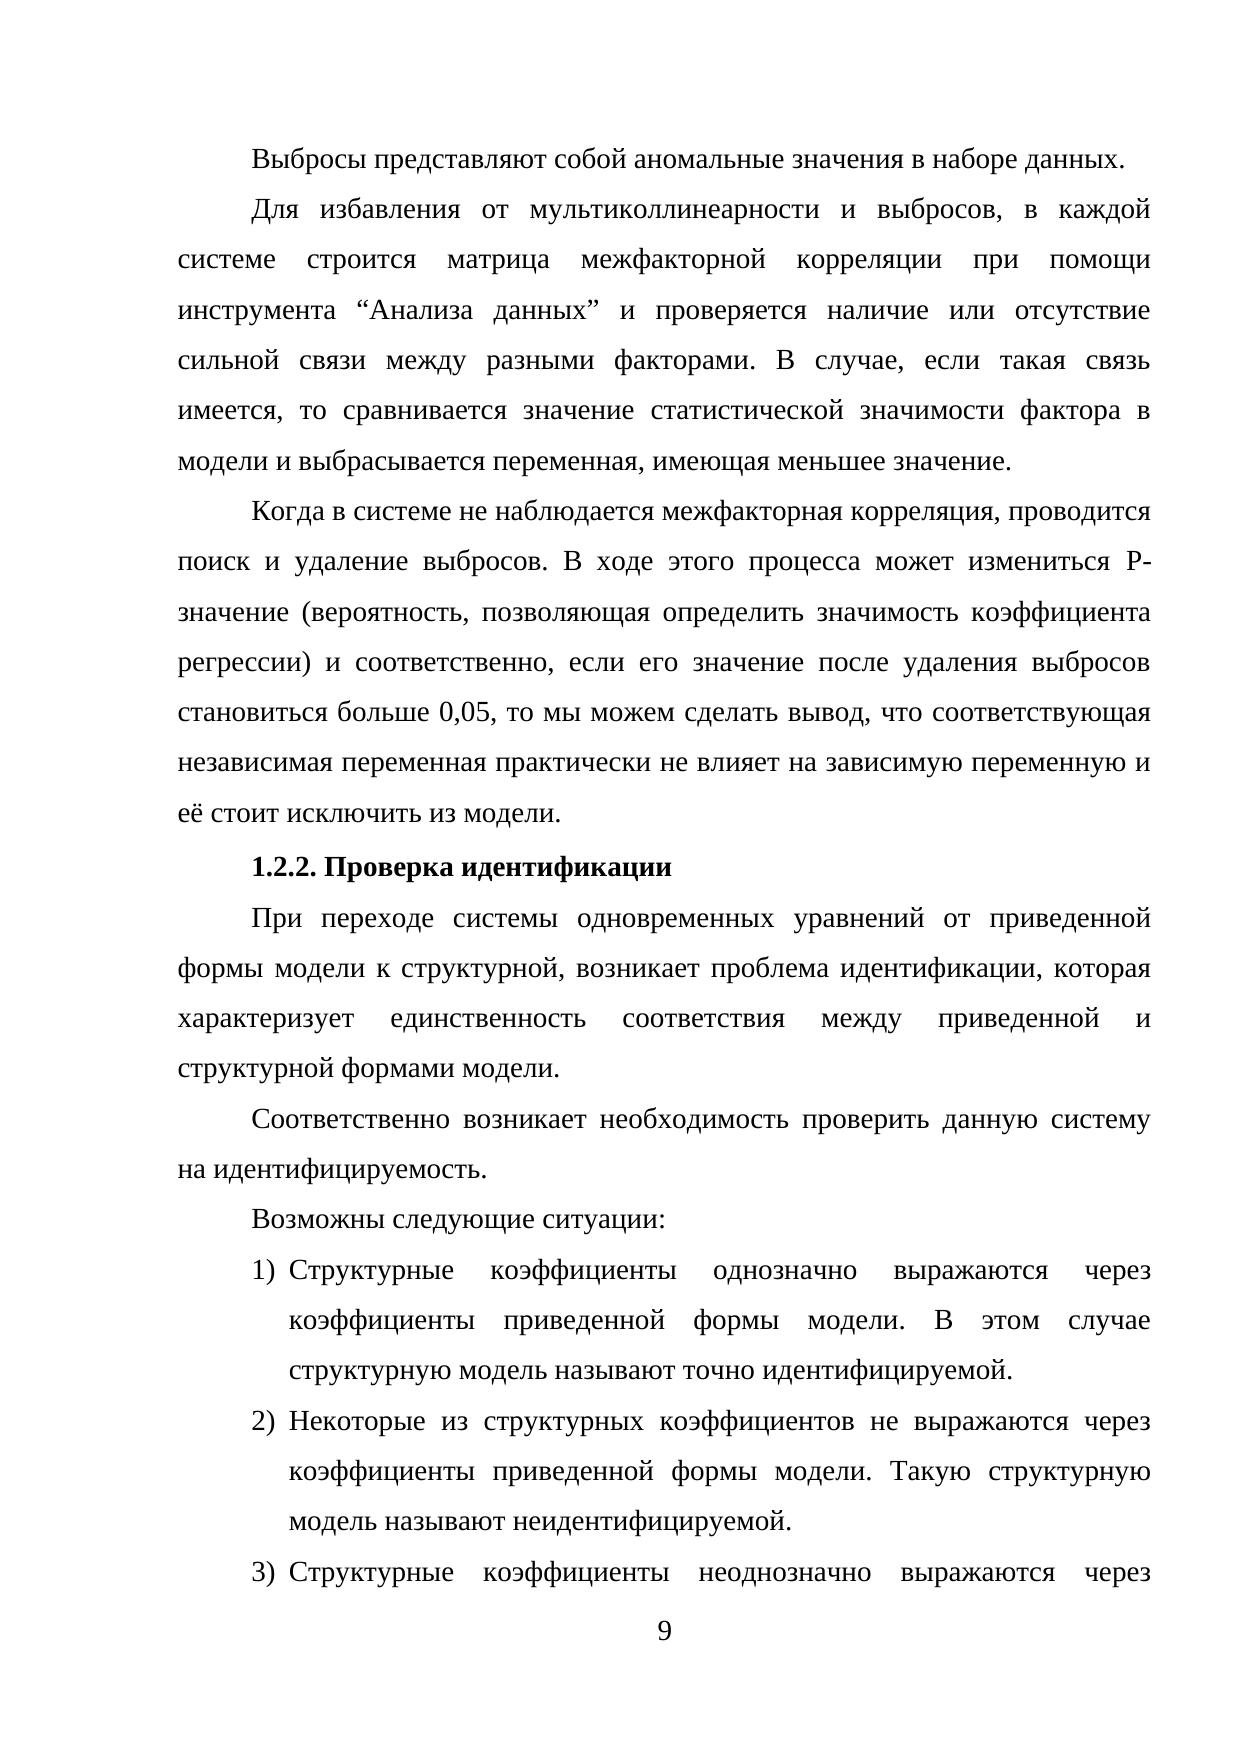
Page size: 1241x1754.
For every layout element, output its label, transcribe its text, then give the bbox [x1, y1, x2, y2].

text При переходе системы одновременных уравнений от приведенной формы модели к структурной, возникает проблема идентификации, которая характеризует единственность соответствия между приведенной и структурной формами модели. [177, 900, 1152, 1084]
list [251, 1554, 1152, 1587]
text Выбросы представляют собой аномальные значения в наборе данных. [177, 141, 1152, 174]
text Возможны следующие ситуации: [177, 1202, 1152, 1235]
subtitle 1.2.2. Проверка идентификации [177, 849, 1152, 883]
list Структурные коэффициенты однозначно выражаются через коэффициенты приведенной формы модели. В этом случае структурную модель называют точно идентифицируемой. [251, 1252, 1152, 1386]
text Когда в системе не наблюдается межфакторная корреляция, проводится поиск и удаление выбросов. В ходе этого процесса может измениться P-значение (вероятность, позволяющая определить значимость коэффициента регрессии) и соответственно, если его значение после удаления выбросов становиться больше 0,05, то мы можем сделать вывод, что соответствующая независимая переменная практически не влияет на зависимую переменную и её стоит исключить из модели. [177, 493, 1152, 828]
text Соответственно возникает необходимость проверить данную систему на идентифицируемость. [177, 1101, 1152, 1185]
list Некоторые из структурных коэффициентов не выражаются через коэффициенты приведенной формы модели. Такую структурную модель называют неидентифицируемой. [251, 1403, 1152, 1537]
text Для избавления от мультиколлинеарности и выбросов, в каждой системе строится матрица межфакторной корреляции при помощи инструмента “Анализа данных” и проверяется наличие или отсутствие сильной связи между разными факторами. В случае, если такая связь имеется, то сравнивается значение статистической значимости фактора в модели и выбрасывается переменная, имеющая меньшее значение. [177, 191, 1152, 476]
